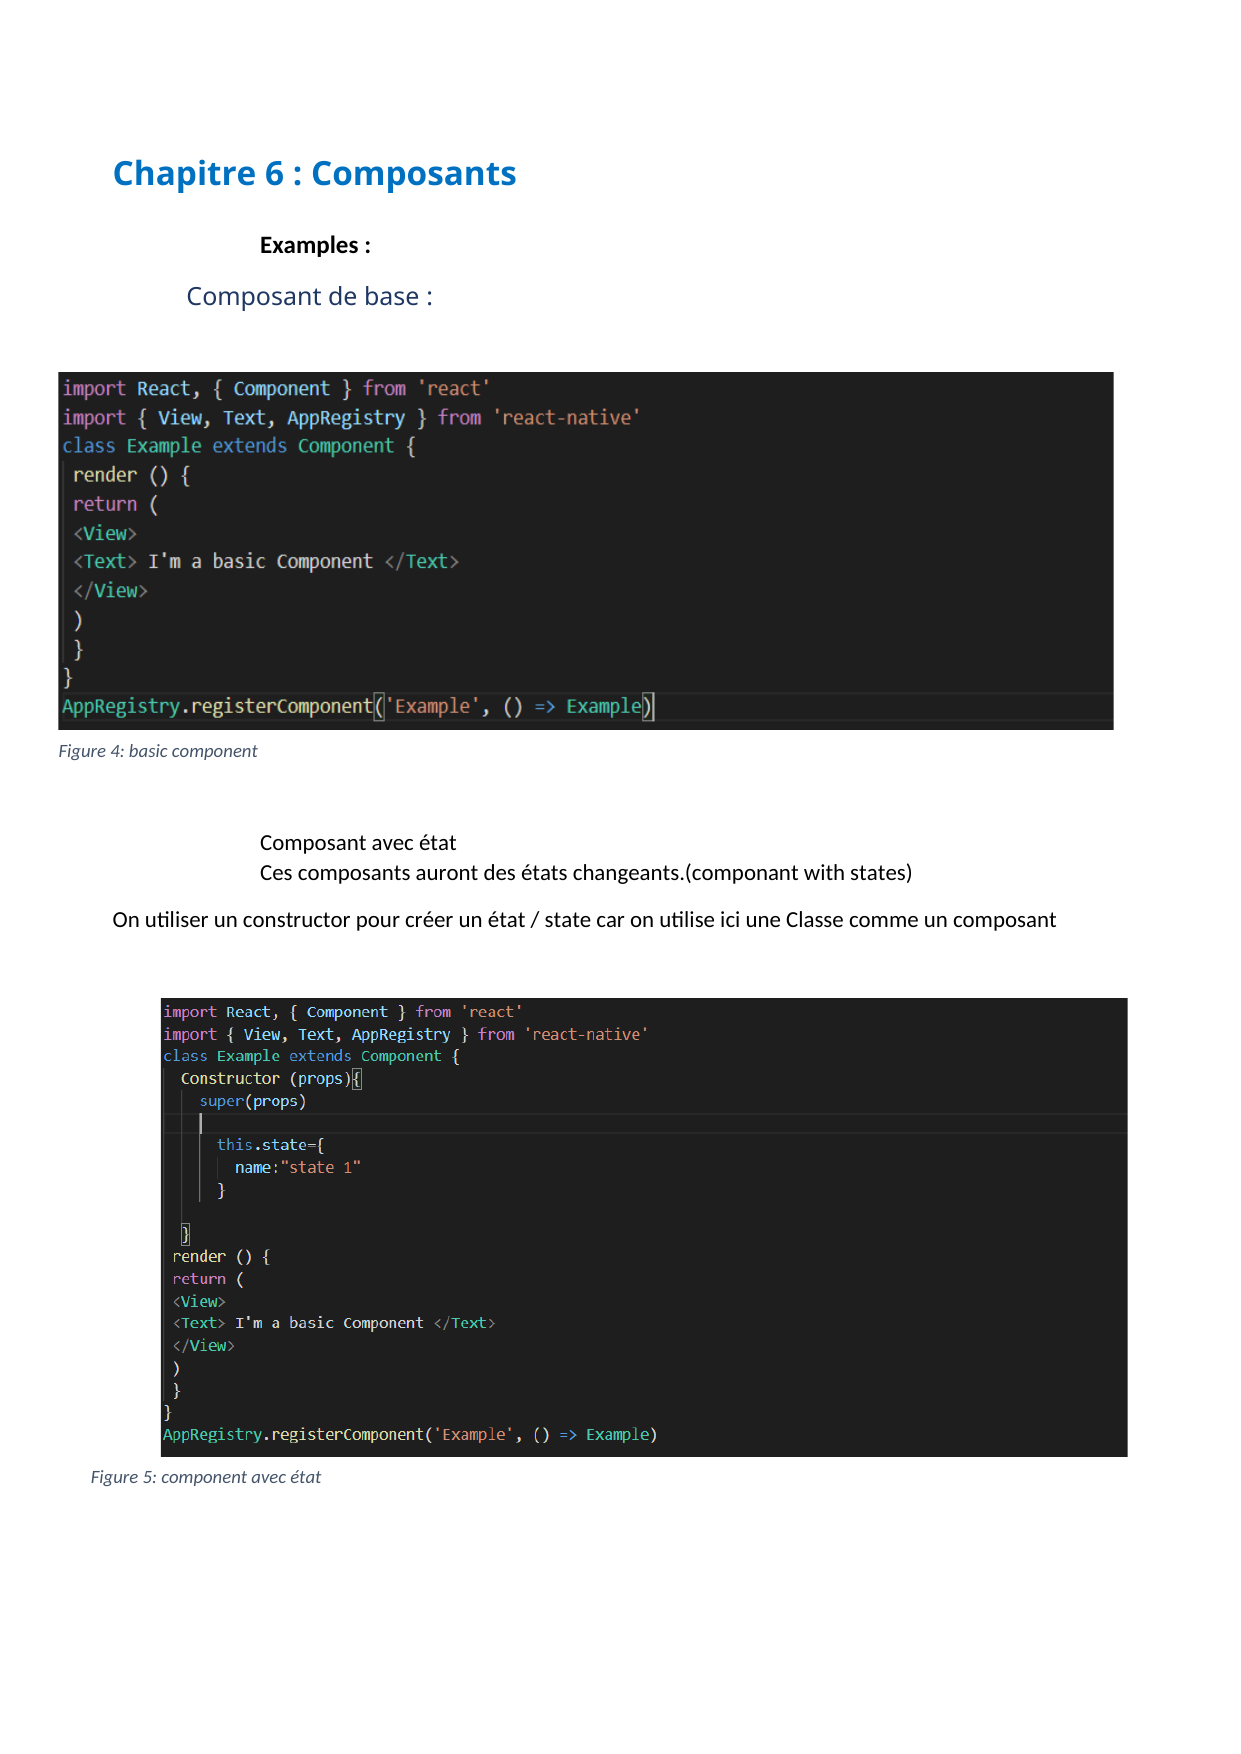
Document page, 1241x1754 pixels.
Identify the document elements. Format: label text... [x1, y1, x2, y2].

subtitle Chapitre 6 : Composants [112, 150, 1128, 195]
picture [58, 372, 1114, 730]
picture [160, 998, 1128, 1457]
list Composant avec état [187, 828, 1128, 856]
text On utiliser un constructor pour créer un état / state car on utilise ici une Classe comme un composant [112, 905, 1128, 933]
subtitle Composant de base : [112, 279, 1128, 313]
list Ces composants auront des états changeants.(componant with states) [187, 858, 1128, 886]
list Examples : [187, 229, 1128, 260]
